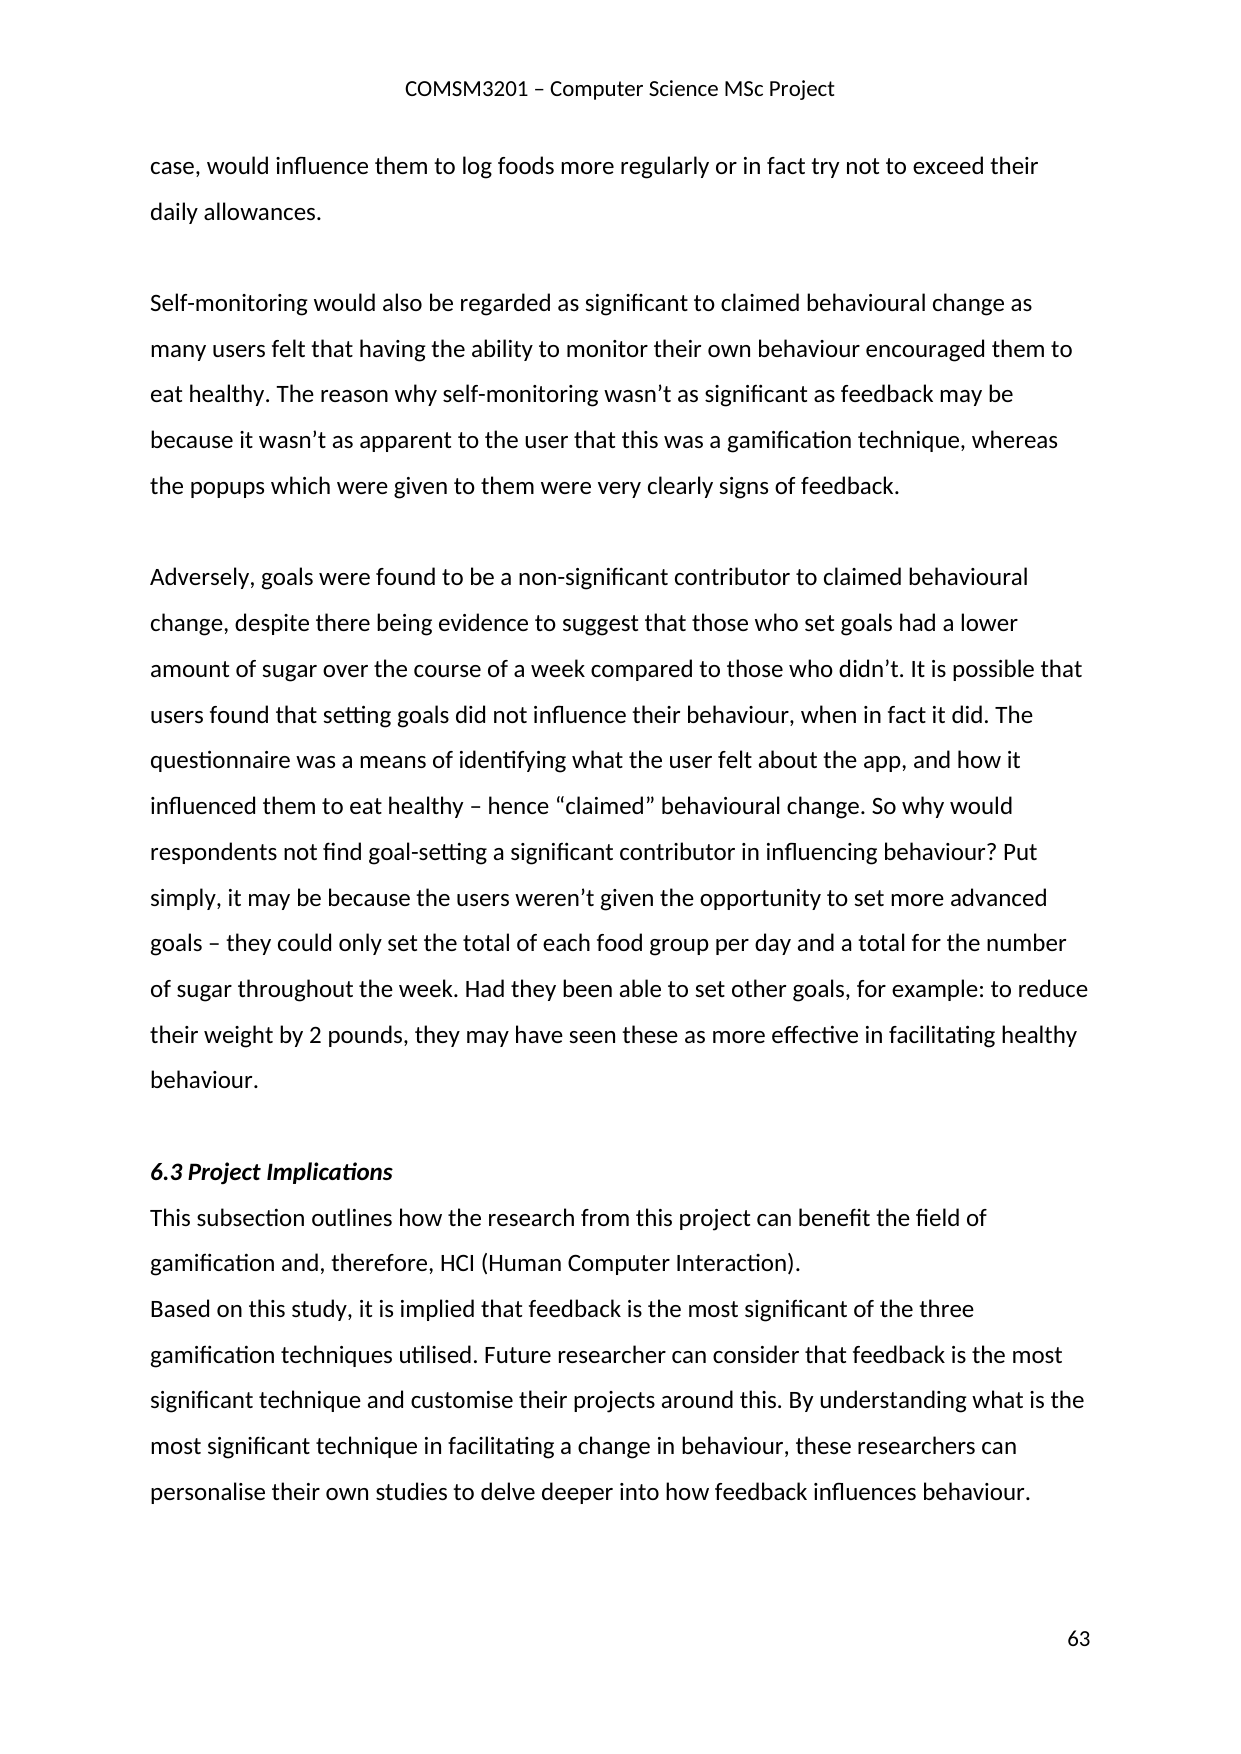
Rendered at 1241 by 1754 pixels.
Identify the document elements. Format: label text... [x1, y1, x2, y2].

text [150, 150, 1090, 226]
text Based on this study, it is implied that feedback is the most significant of the three gamification techniques utilised. Future researcher can consider that feedback is the most significant technique and customise their projects around this. By understanding what is the most significant technique in facilitating a change in behaviour, these researchers can personalise their own studies to delve deeper into how feedback influences behaviour. [150, 1293, 1090, 1507]
text Self-monitoring would also be regarded as significant to claimed behavioural change as many users felt that having the ability to monitor their own behaviour encouraged them to eat healthy. The reason why self-monitoring wasn’t as significant as feedback may be because it wasn’t as apparent to the user that this was a gamification technique, whereas the popups which were given to them were very clearly signs of feedback. [150, 287, 1090, 501]
text Adversely, goals were found to be a non-significant contributor to claimed behavioural change, despite there being evidence to suggest that those who set goals had a lower amount of sugar over the course of a week compared to those who didn’t. It is possible that users found that setting goals did not influence their behaviour, when in fact it did. The questionnaire was a means of identifying what the user felt about the app, and how it influenced them to eat healthy – hence “claimed” behavioural change. So why would respondents not find goal-setting a significant contributor in influencing behaviour? Put simply, it may be because the users weren’t given the opportunity to set more advanced goals – they could only set the total of each food group per day and a total for the number of sugar throughout the week. Had they been able to set other goals, for example: to reduce their weight by 2 pounds, they may have seen these as more effective in facilitating healthy behaviour. [150, 562, 1090, 1095]
text 6.3 Project Implications [150, 1156, 1090, 1187]
text This subsection outlines how the research from this project can benefit the field of gamification and, therefore, HCI (Human Computer Interaction). [150, 1202, 1090, 1278]
